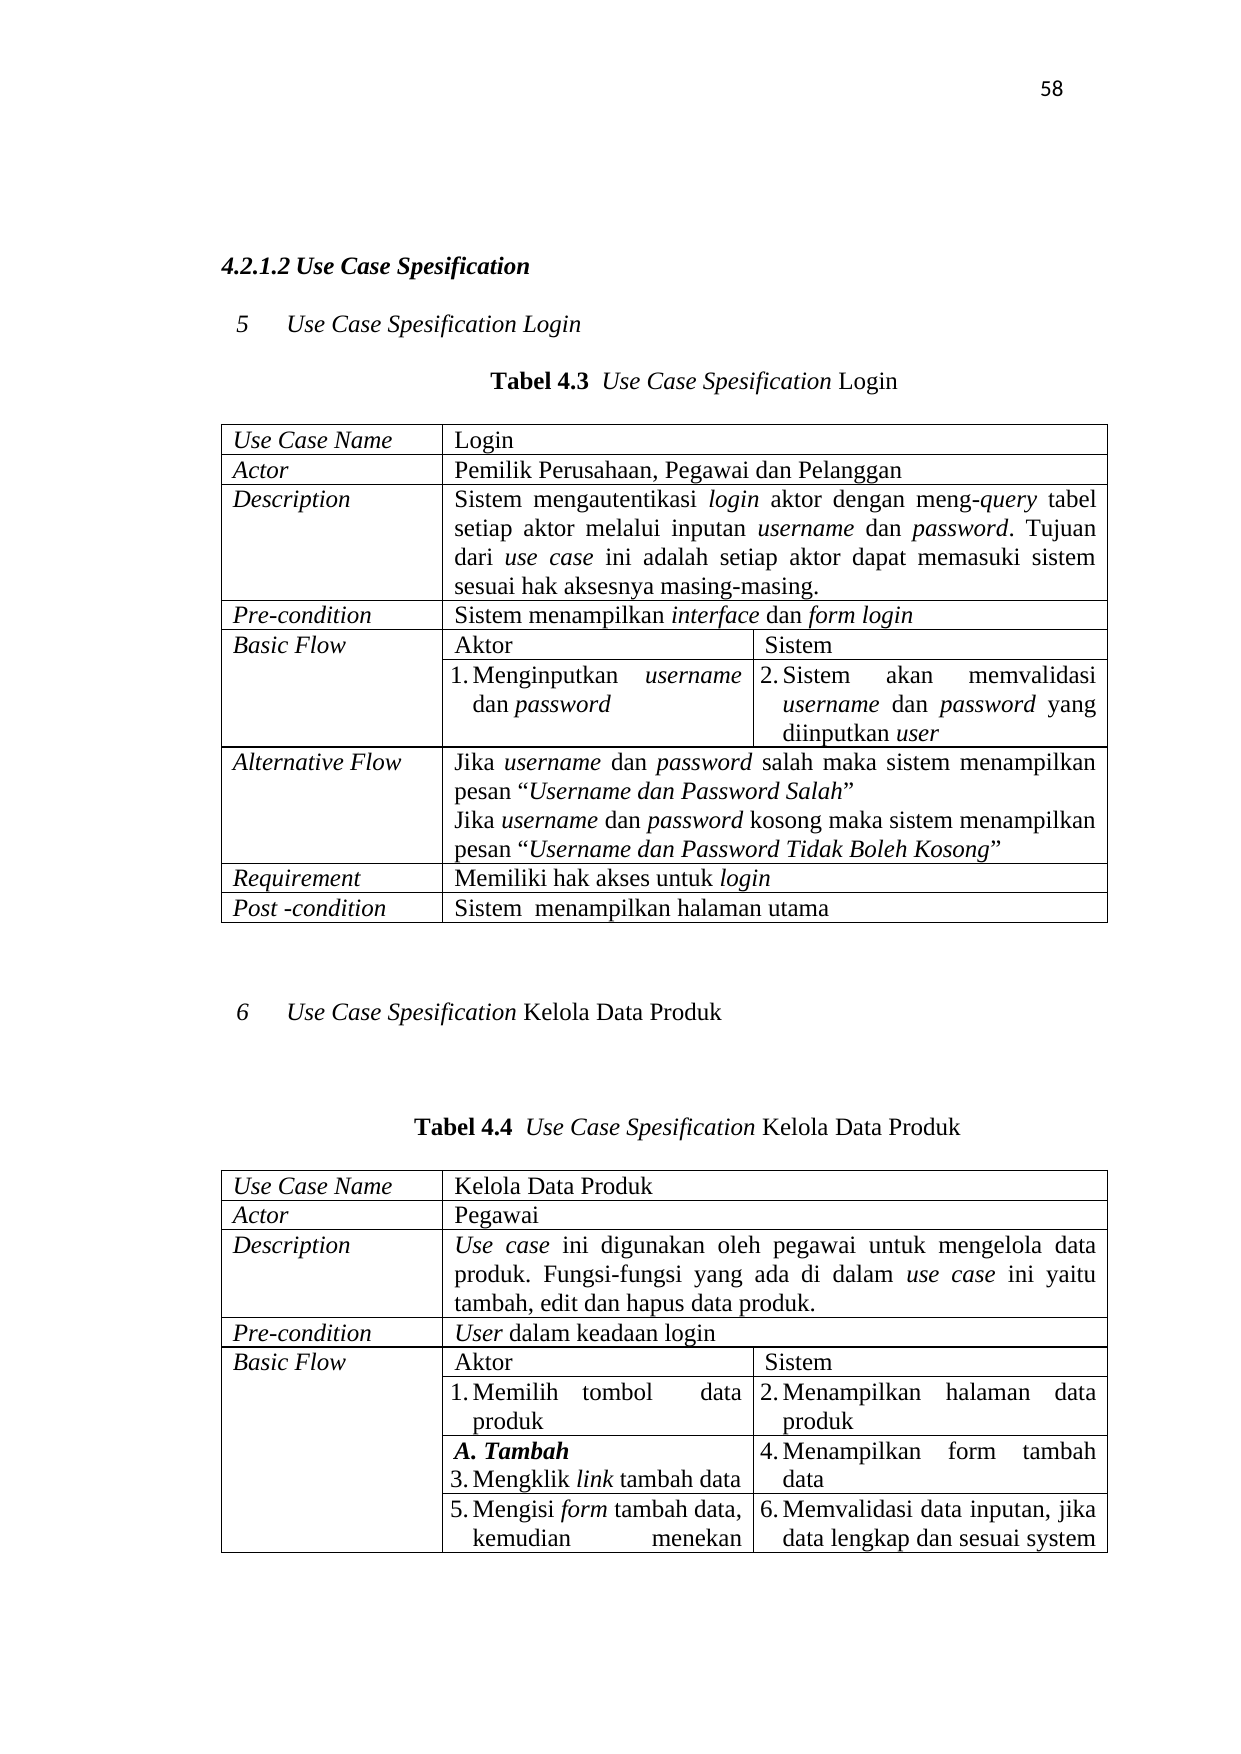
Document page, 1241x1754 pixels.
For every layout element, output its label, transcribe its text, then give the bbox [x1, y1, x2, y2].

table_cell Jika username dan password salah maka sistem menampilkan pesan “Username dan Password Salah” Jika username dan password kosong maka sistem menampilkan pesan “Username dan Password Tidak Boleh Kosong” [443, 748, 1107, 862]
list Tabel 4.3 Use Case Spesification Login [325, 366, 1063, 395]
list Use Case Spesification [221, 251, 1063, 280]
table_cell Aktor [443, 1348, 753, 1376]
table_cell Sistem akan memvalidasi username dan password yang diinputkan user [754, 660, 1107, 746]
table_cell Basic Flow [222, 1348, 442, 1552]
list Use Case Spesification Login [236, 309, 1063, 338]
table_header Use Case Name [222, 425, 442, 454]
table_cell Alternative Flow [222, 748, 442, 862]
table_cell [754, 1494, 1107, 1552]
table_cell Pre-condition [222, 601, 442, 629]
table_cell Basic Flow [222, 630, 442, 746]
table_cell Pre-condition [222, 1318, 442, 1346]
table_cell Post -condition [222, 893, 442, 922]
table_cell Actor [222, 455, 442, 483]
table_cell Menampilkan form tambah data [754, 1436, 1107, 1493]
table_cell Memilih tombol data produk [443, 1377, 753, 1435]
table_cell Memiliki hak akses untuk login [443, 864, 1107, 892]
table_cell Sistem [754, 1348, 1107, 1376]
table_cell Description [222, 485, 442, 599]
table_cell Use case ini digunakan oleh pegawai untuk mengelola data produk. Fungsi-fungsi yang ada di dalam use case ini yaitu tambah, edit dan hapus data produk. [443, 1230, 1107, 1317]
table_cell User dalam keadaan login [443, 1318, 1107, 1346]
table_cell Description [222, 1230, 442, 1317]
table_cell Aktor [443, 630, 753, 659]
table_cell Menginputkan username dan password [443, 660, 753, 746]
list Use Case Spesification Kelola Data Produk [236, 997, 1063, 1026]
table_header Login [443, 425, 1107, 454]
table_cell Sistem menampilkan halaman utama [443, 893, 1107, 922]
table_cell Menampilkan halaman data produk [754, 1377, 1107, 1435]
table_cell Requirement [222, 864, 442, 892]
table_cell Actor [222, 1201, 442, 1229]
table_cell Sistem [754, 630, 1107, 659]
table_cell Sistem mengautentikasi login aktor dengan meng-query tabel setiap aktor melalui inputan username dan password. Tujuan dari use case ini adalah setiap aktor dapat memasuki sistem sesuai hak aksesnya masing-masing. [443, 485, 1107, 599]
table_cell Sistem menampilkan interface dan form login [443, 601, 1107, 629]
table_header Use Case Name [222, 1171, 442, 1199]
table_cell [443, 1494, 753, 1552]
table_cell Pegawai [443, 1201, 1107, 1229]
table_cell Pemilik Perusahaan, Pegawai dan Pelanggan [443, 455, 1107, 483]
list Tabel 4.4 Use Case Spesification Kelola Data Produk [311, 1112, 1063, 1141]
table_header Kelola Data Produk [443, 1171, 1107, 1199]
table_cell A. Tambah Mengklik link tambah data [443, 1436, 753, 1493]
